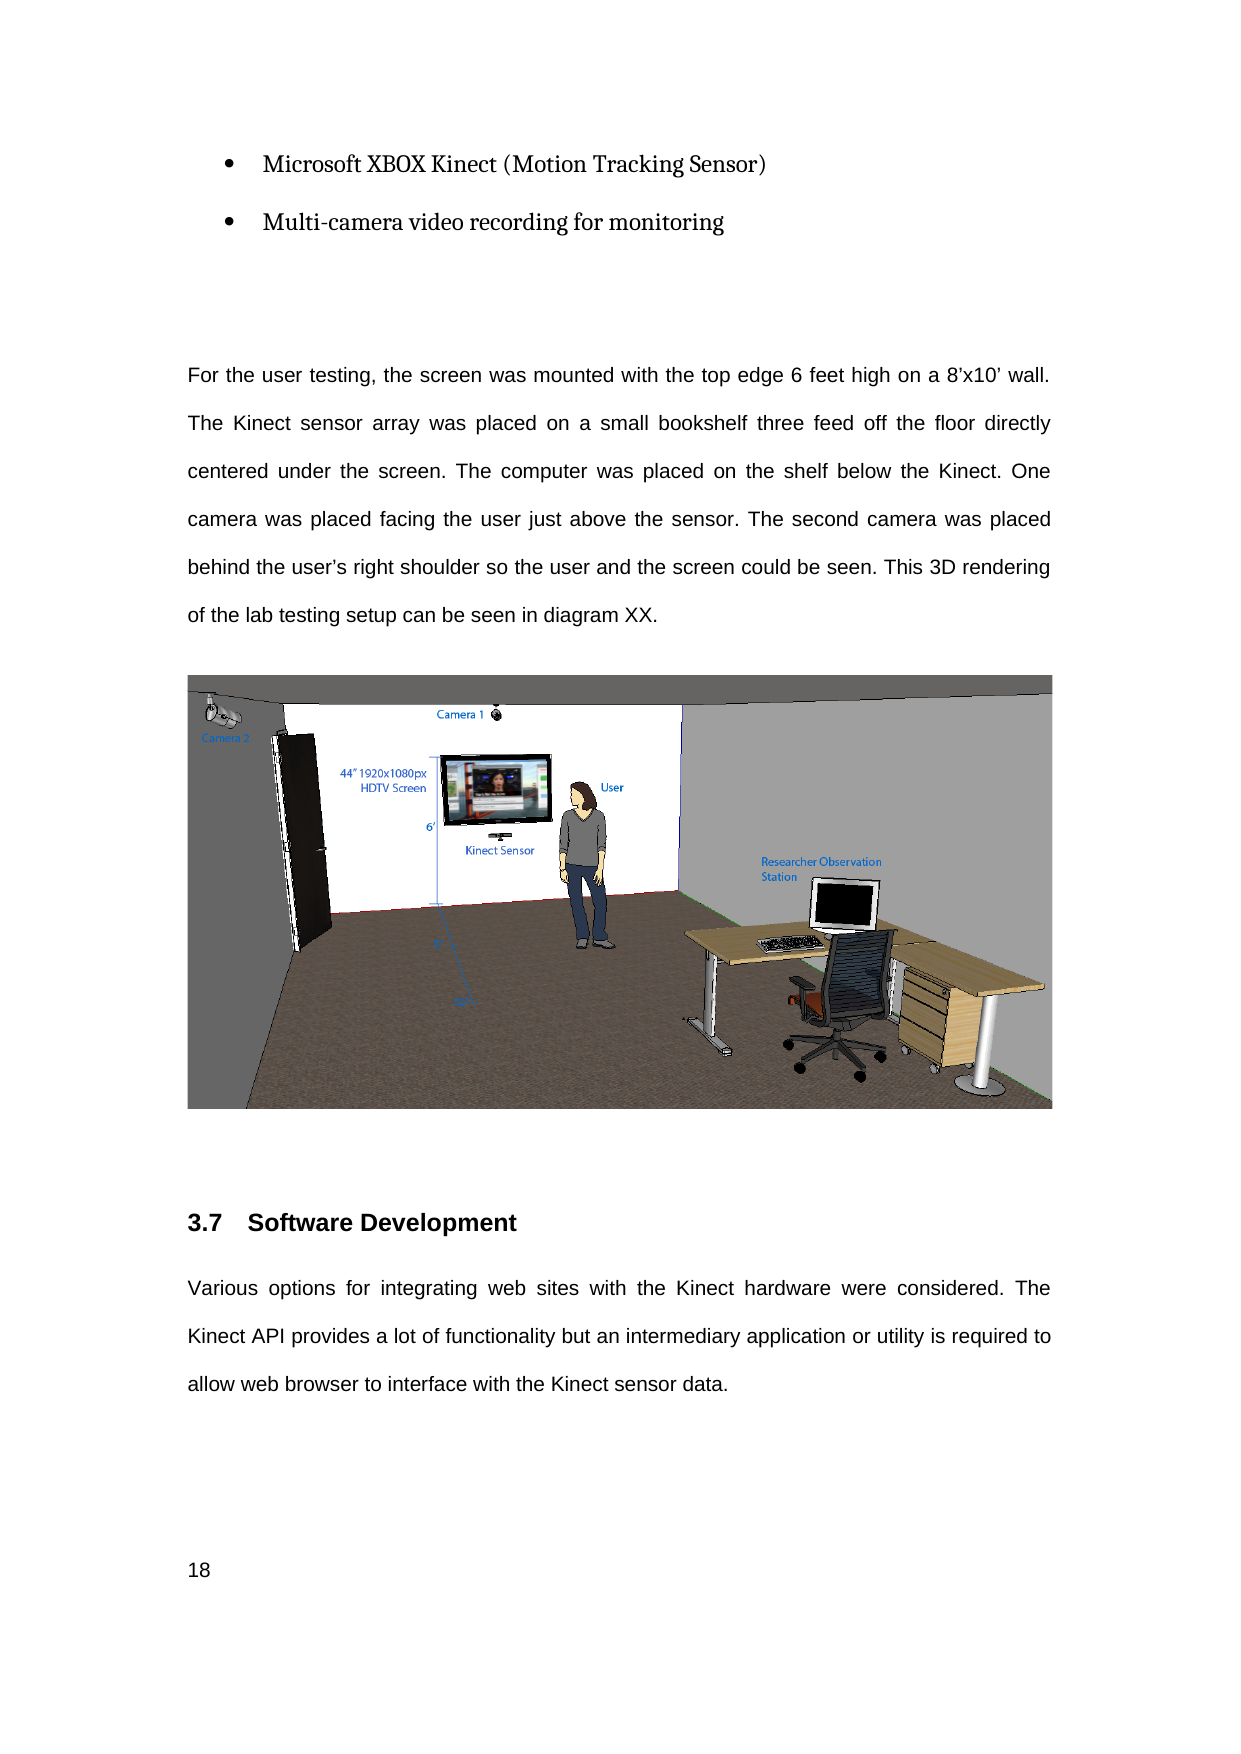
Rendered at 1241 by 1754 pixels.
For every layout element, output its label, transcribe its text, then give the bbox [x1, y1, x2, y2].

text Various options for integrating web sites with the Kinect hardware were considered. The Kinect API provides a lot of functionality but an intermediary application or utility is required to allow web browser to interface with the Kinect sensor data. [187, 1276, 1053, 1396]
subtitle Software Development [187, 1208, 1053, 1236]
picture [187, 675, 1053, 1109]
list Multi-camera video recording for monitoring [225, 207, 1053, 236]
text For the user testing, the screen was mounted with the top edge 6 feet high on a 8’x10’ wall. The Kinect sensor array was placed on a small bookshelf three feed off the floor directly centered under the screen. The computer was placed on the shelf below the Kinect. One camera was placed facing the user just above the sensor. The second camera was placed behind the user’s right shoulder so the user and the screen could be seen. This 3D rendering of the lab testing setup can be seen in diagram XX. [187, 363, 1053, 626]
list Microsoft XBOX Kinect (Motion Tracking Sensor) [225, 150, 1053, 179]
